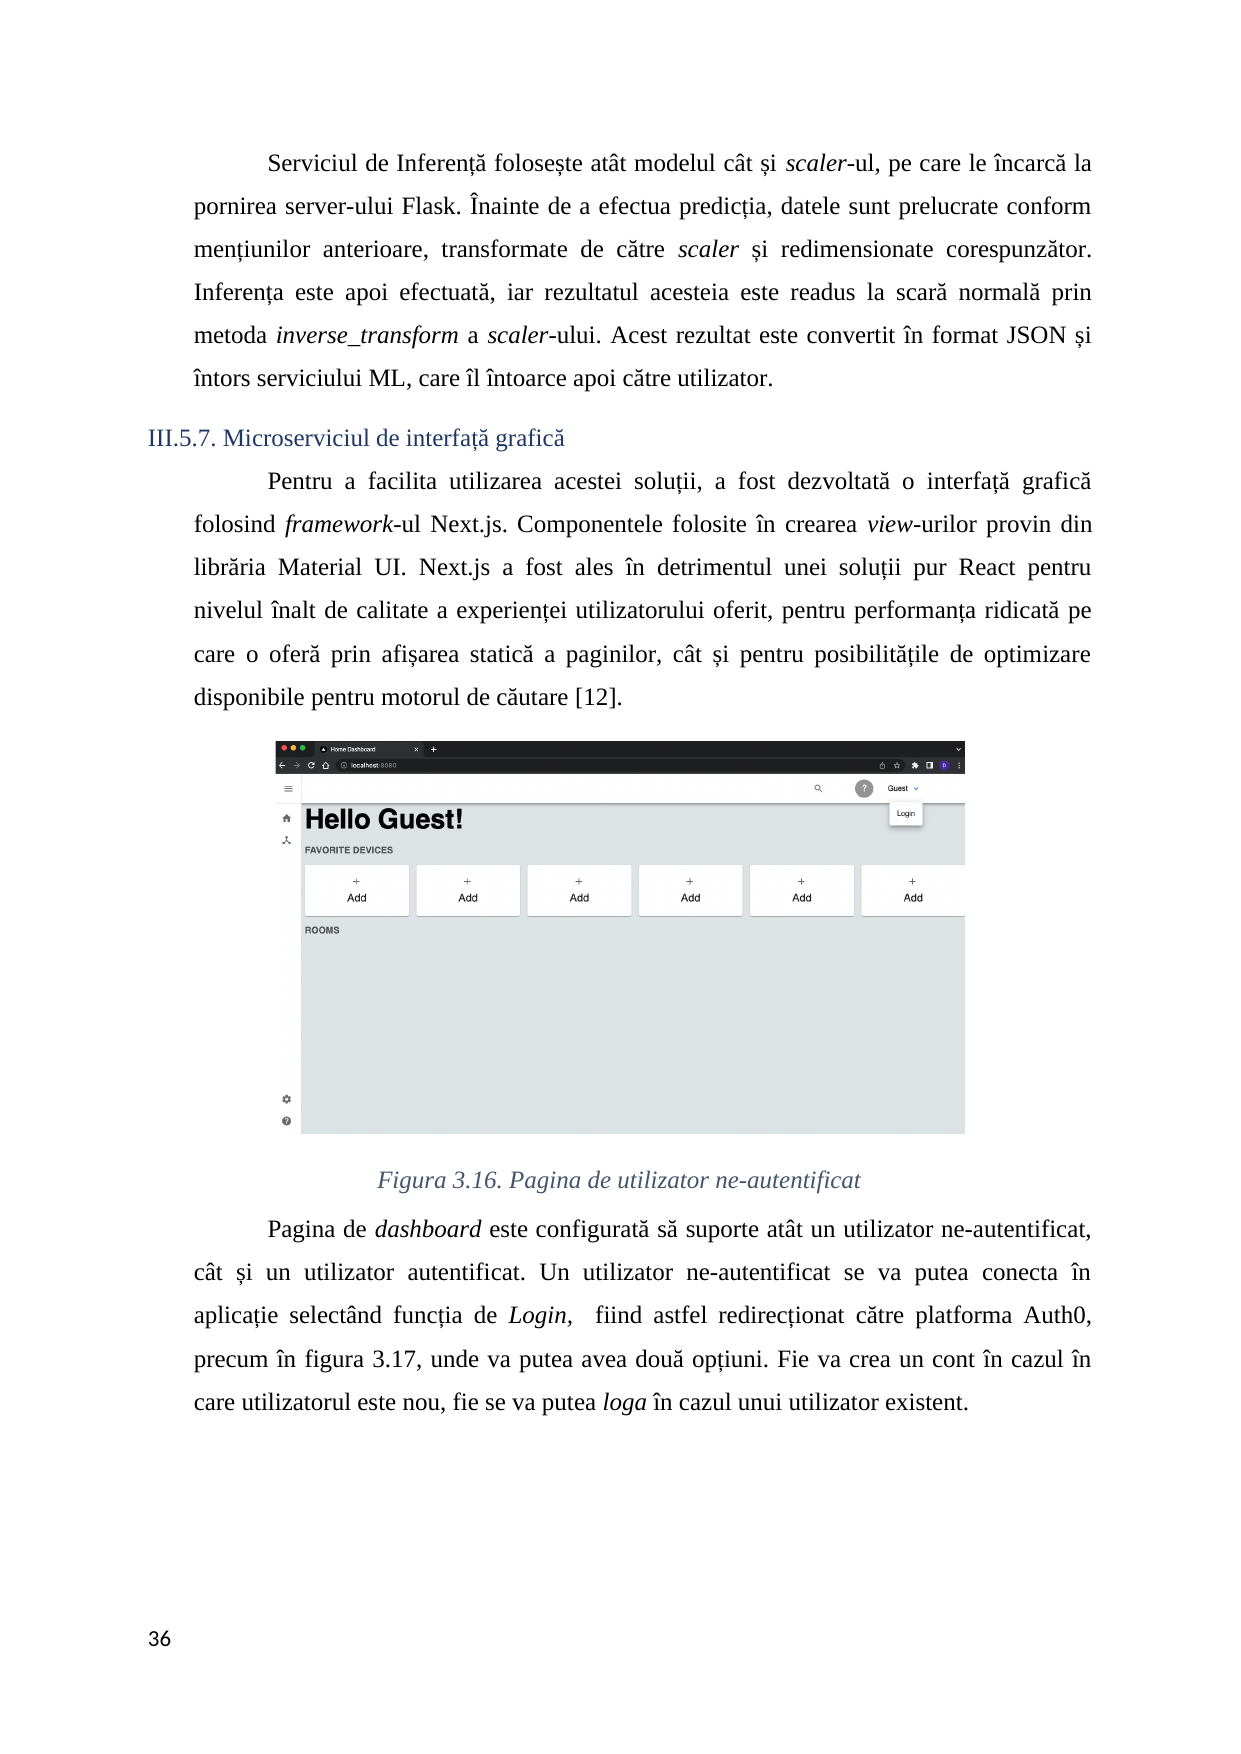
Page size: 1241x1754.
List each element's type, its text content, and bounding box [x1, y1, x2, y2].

text Pentru a facilita utilizarea acestei soluții, a fost dezvoltată o interfață grafică folosind framework-ul Next.js. Componentele folosite în crearea view-urilor provin din librăria Material UI. Next.js a fost ales în detrimentul unei soluții pur React pentru nivelul înalt de calitate a experienței utilizatorului oferit, pentru performanța ridicată pe care o oferă prin afișarea statică a paginilor, cât și pentru posibilitățile de optimizare disponibile pentru motorul de căutare . [193, 466, 1093, 711]
text Pagina de dashboard este configurată să suporte atât un utilizator ne-autentificat, cât și un utilizator autentificat. Un utilizator ne-autentificat se va putea conecta în aplicație selectând funcția de Login, fiind astfel redirecționat către platforma Auth0, precum în figura 3.17, unde va putea avea două opțiuni. Fie va crea un cont în cazul în care utilizatorul este nou, fie se va putea loga în cazul unui utilizator existent. [193, 1214, 1092, 1416]
subtitle III.5.7. Microserviciul de interfață grafică [148, 423, 1092, 452]
picture [275, 741, 965, 1134]
text Figura 3.16. Pagina de utilizator ne-autentificat [148, 1165, 1092, 1193]
text Serviciul de Inferență folosește atât modelul cât și scaler-ul, pe care le încarcă la pornirea server-ului Flask. Înainte de a efectua predicția, datele sunt prelucrate conform mențiunilor anterioare, transformate de către scaler și redimensionate corespunzător. Inferența este apoi efectuată, iar rezultatul acesteia este readus la scară normală prin metoda inverse_transform a scaler-ului. Acest rezultat este convertit în format JSON și întors serviciului ML, care îl întoarce apoi către utilizator. [193, 148, 1092, 392]
